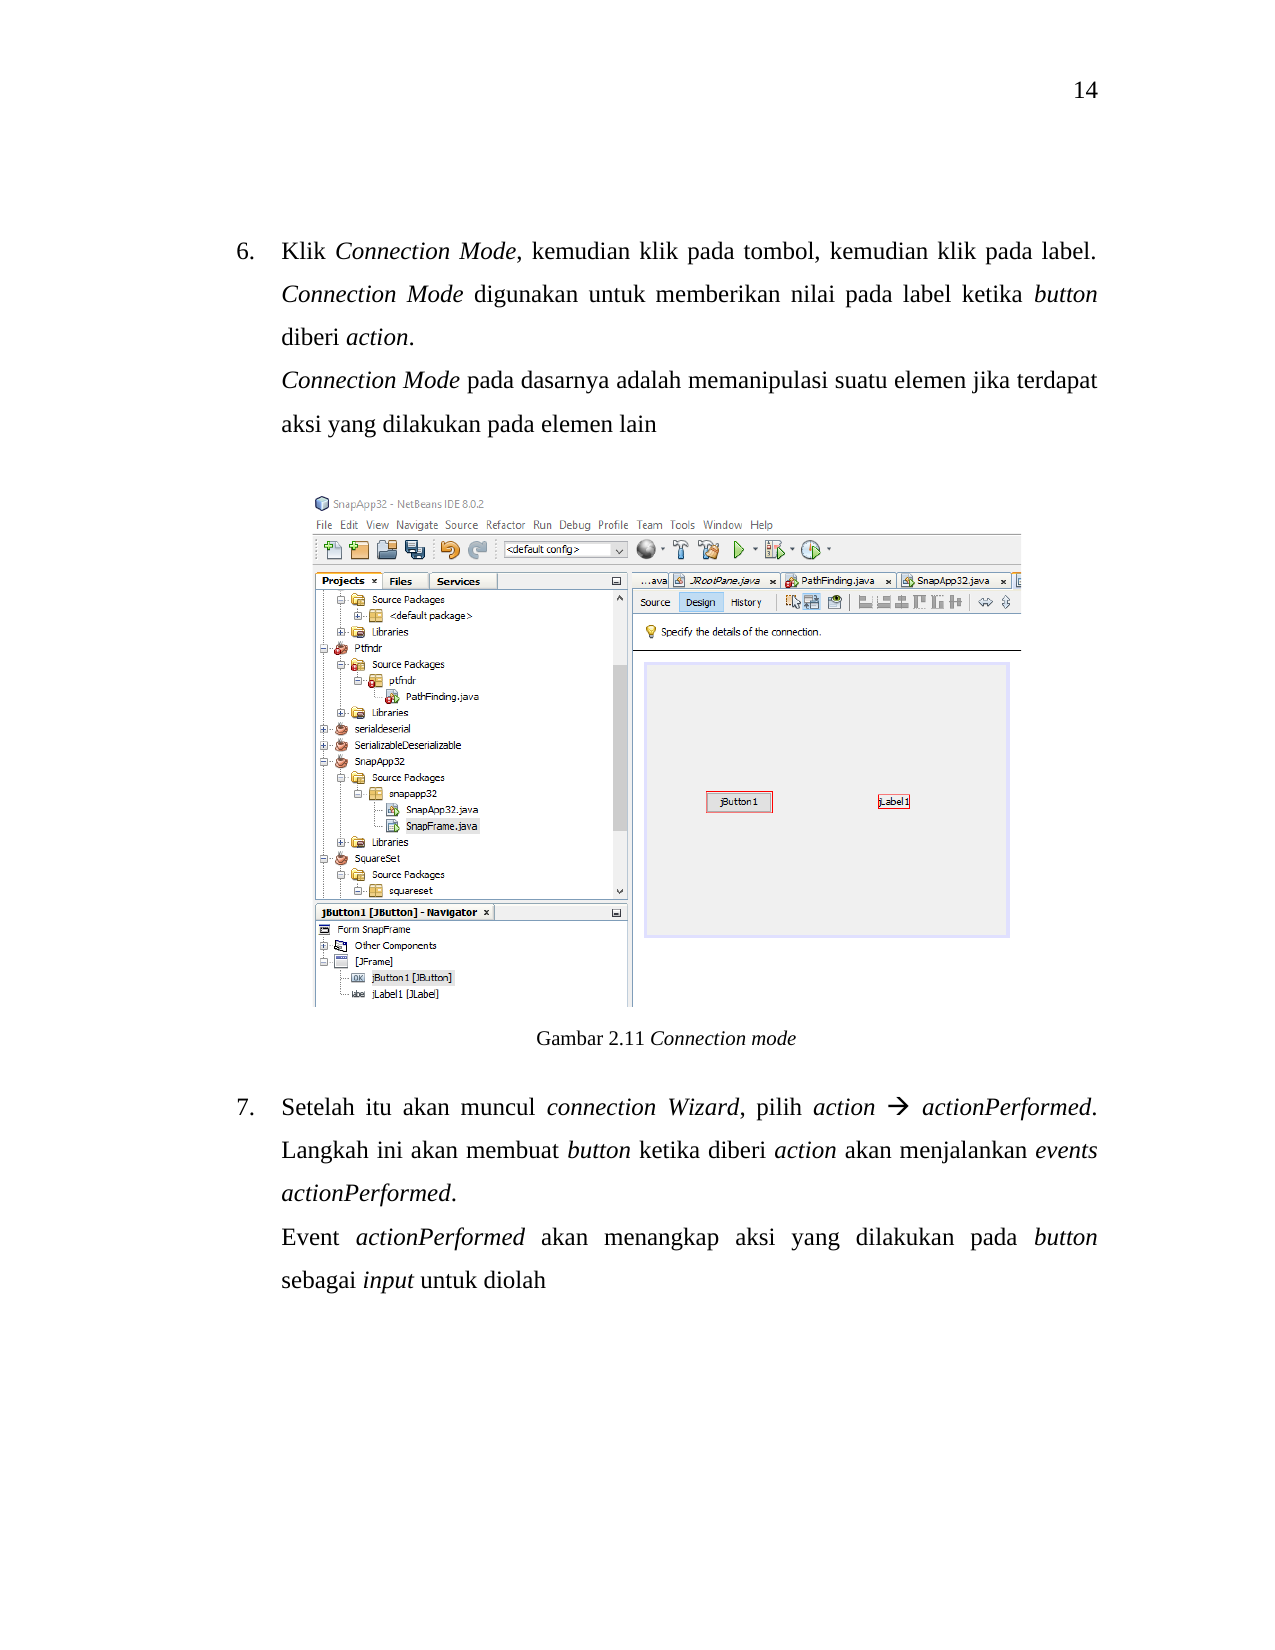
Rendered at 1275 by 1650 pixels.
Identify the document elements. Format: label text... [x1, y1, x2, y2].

list Setelah itu akan muncul connection Wizard, pilih action actionPerformed. Langkah ini akan membuat button ketika diberi action akan menjalankan events actionPerformed. [236, 1092, 1098, 1207]
list Connection Mode pada dasarnya adalah memanipulasi suatu elemen jika terdapat aksi yang dilakukan pada elemen lain [281, 366, 1098, 437]
list Event actionPerformed akan menangkap aksi yang dilakukan pada button sebagai input untuk diolah [281, 1222, 1098, 1293]
picture [312, 495, 1022, 1007]
list Klik Connection Mode, kemudian klik pada tombol, kemudian klik pada label. Connection Mode digunakan untuk memberikan nilai pada label ketika button diberi action. [236, 236, 1098, 351]
text Gambar 2.11 Connection mode [236, 1026, 1098, 1049]
